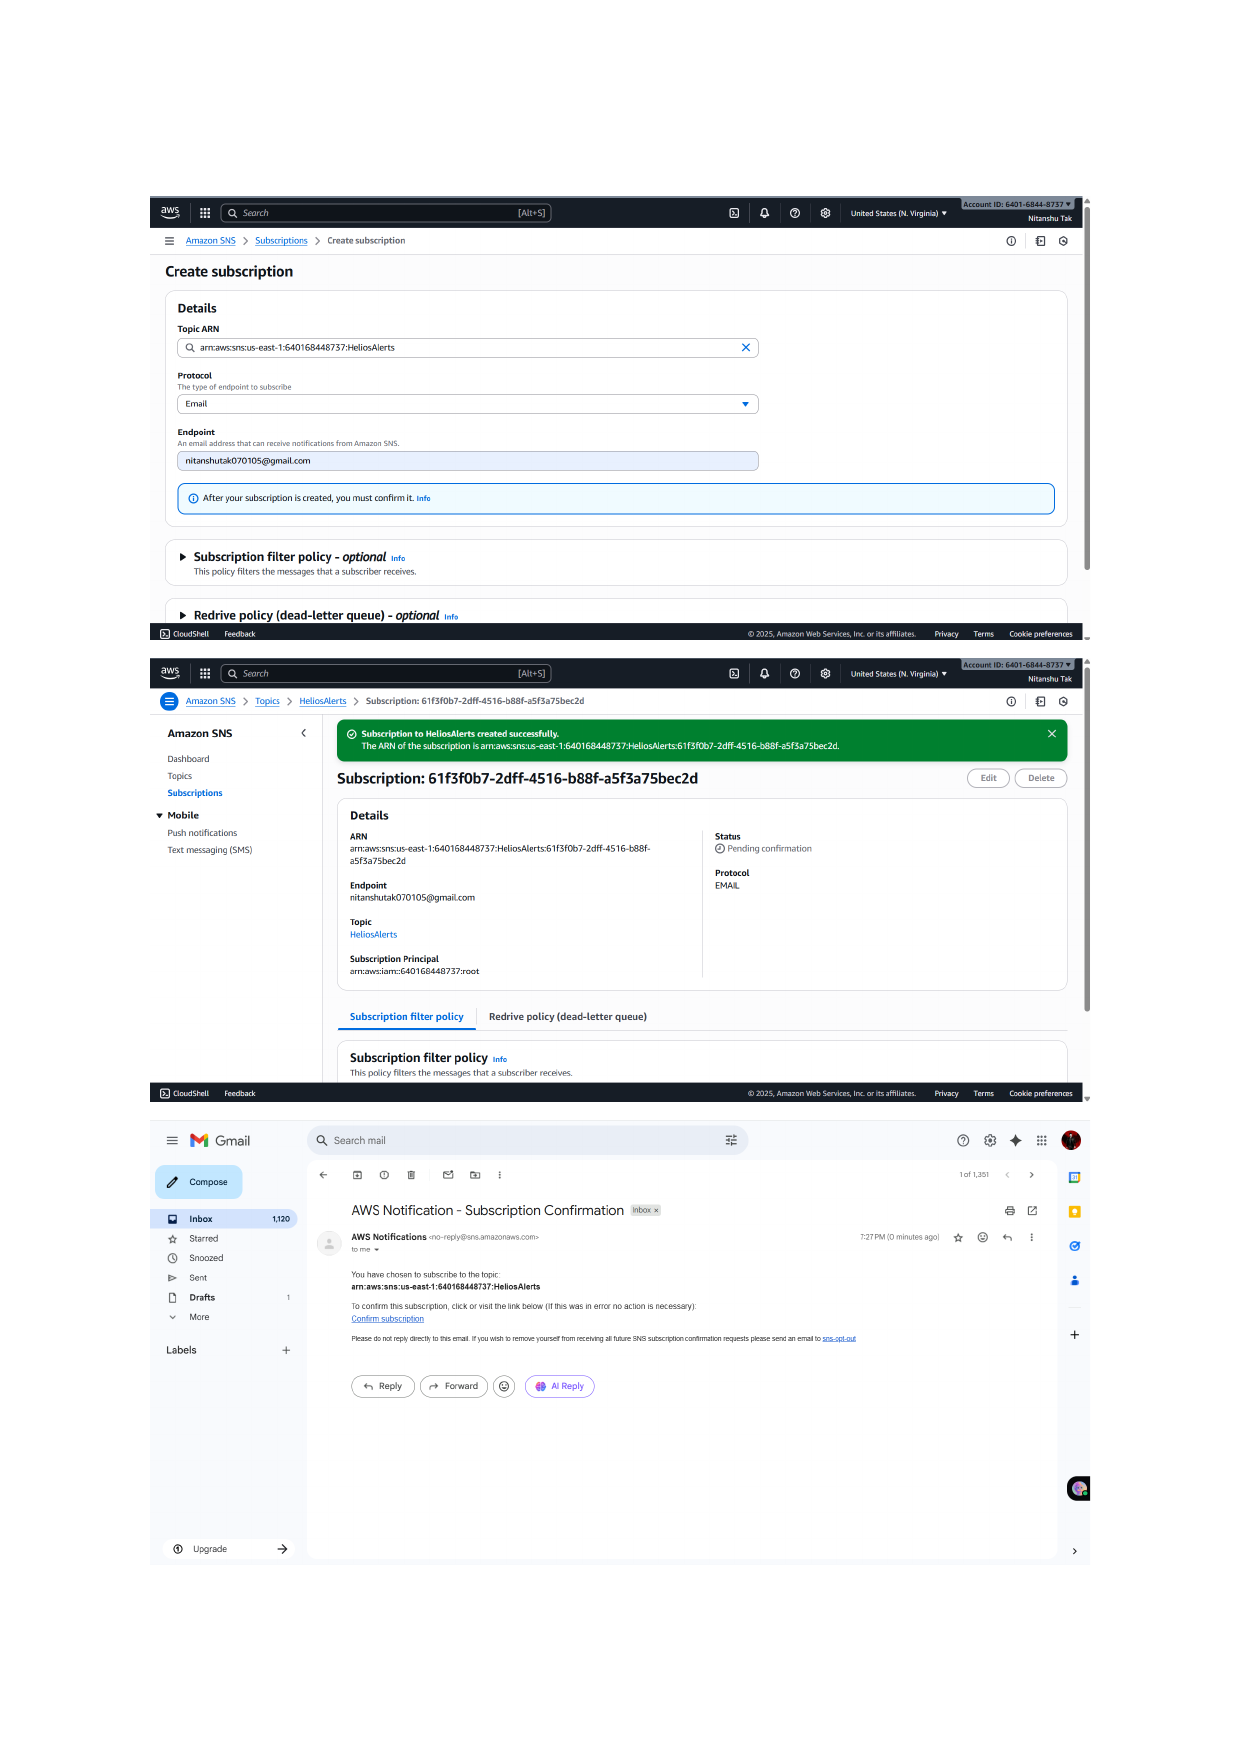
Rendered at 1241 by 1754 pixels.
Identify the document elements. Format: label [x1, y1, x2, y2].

picture [150, 196, 1091, 640]
picture [150, 658, 1091, 1102]
picture [150, 1120, 1091, 1565]
